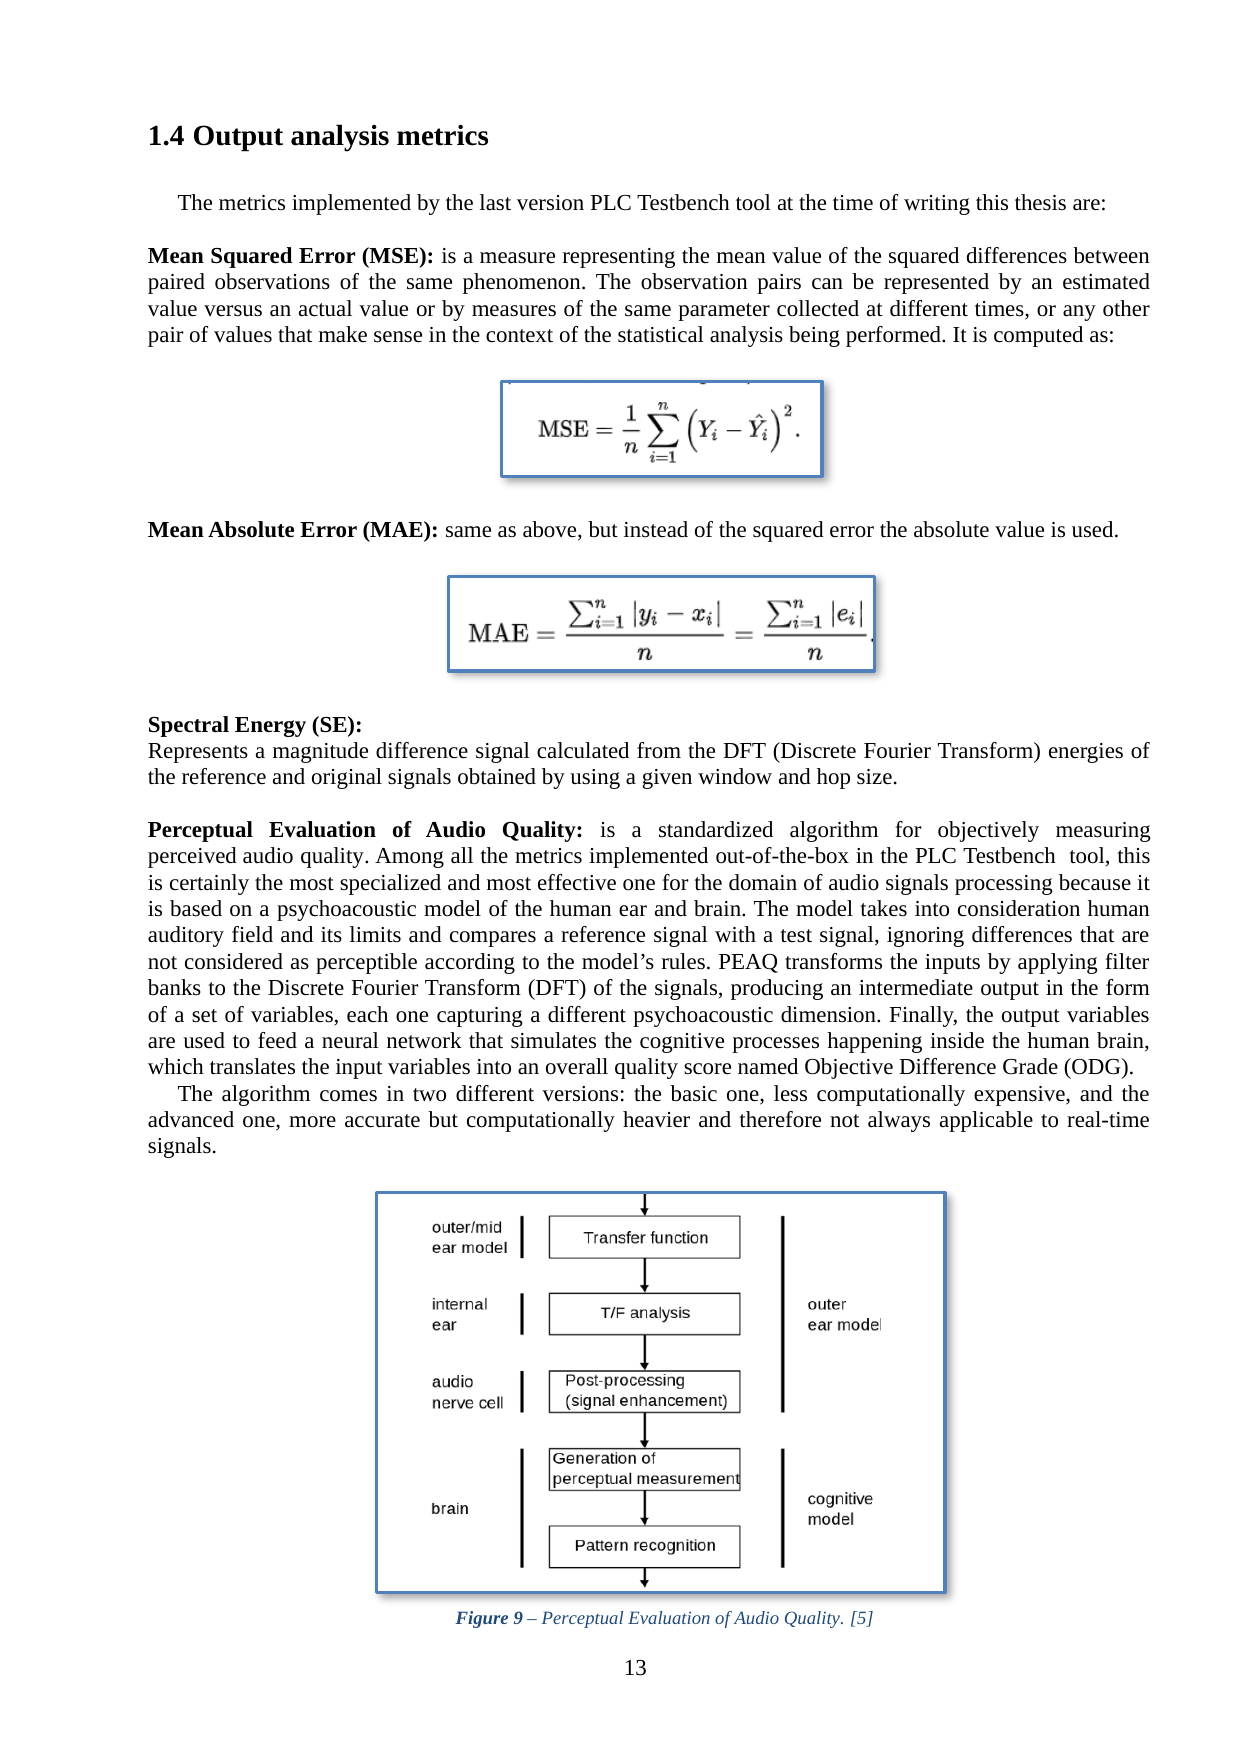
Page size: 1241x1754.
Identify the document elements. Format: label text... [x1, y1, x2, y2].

text Mean Squared Error (MSE): is a measure representing the mean value of the squared differences between paired observations of the same phenomenon. The observation pairs can be represented by an estimated value versus an actual value or by measures of the same parameter collected at different times, or any other pair of values that make sense in the context of the statistical analysis being performed. It is computed as: [148, 242, 1152, 347]
text Mean Absolute Error (MAE): same as above, but instead of the squared error the absolute value is used. [148, 516, 1152, 542]
text Perceptual Evaluation of Audio Quality: is a standardized algorithm for objectively measuring perceived audio quality. Among all the metrics implemented out-of-the-box in the PLC Testbench tool, this is certainly the most specialized and most effective one for the domain of audio signals processing because it is based on a psychoacoustic model of the human ear and brain. The model takes into consideration human auditory field and its limits and compares a reference signal with a test signal, ignoring differences that are not considered as perceptible according to the model’s rules. PEAQ transforms the inputs by applying filter banks to the Discrete Fourier Transform (DFT) of the signals, producing an intermediate output in the form of a set of variables, each one capturing a different psychoacoustic dimension. Finally, the output variables are used to feed a neural network that simulates the cognitive processes happening inside the human brain, which translates the input variables into an overall quality score named Objective Difference Grade (ODG). [148, 816, 1152, 1080]
text Represents a magnitude difference signal calculated from the DFT (Discrete Fourier Transform) energies of the reference and original signals obtained by using a given window and hop size. [148, 737, 1152, 790]
list Output analysis metrics [148, 118, 1152, 152]
picture [378, 1194, 943, 1591]
picture [450, 578, 873, 669]
text Figure 9 – Perceptual Evaluation of Audio Quality. [148, 1607, 1152, 1629]
text The metrics implemented by the last version PLC Testbench tool at the time of writing this thesis are: [148, 189, 1152, 216]
picture [503, 383, 820, 475]
text The algorithm comes in two different versions: the basic one, less computationally expensive, and the advanced one, more accurate but computationally heavier and therefore not always applicable to real-time signals. [148, 1080, 1152, 1159]
text Spectral Energy (SE): [148, 711, 1152, 737]
